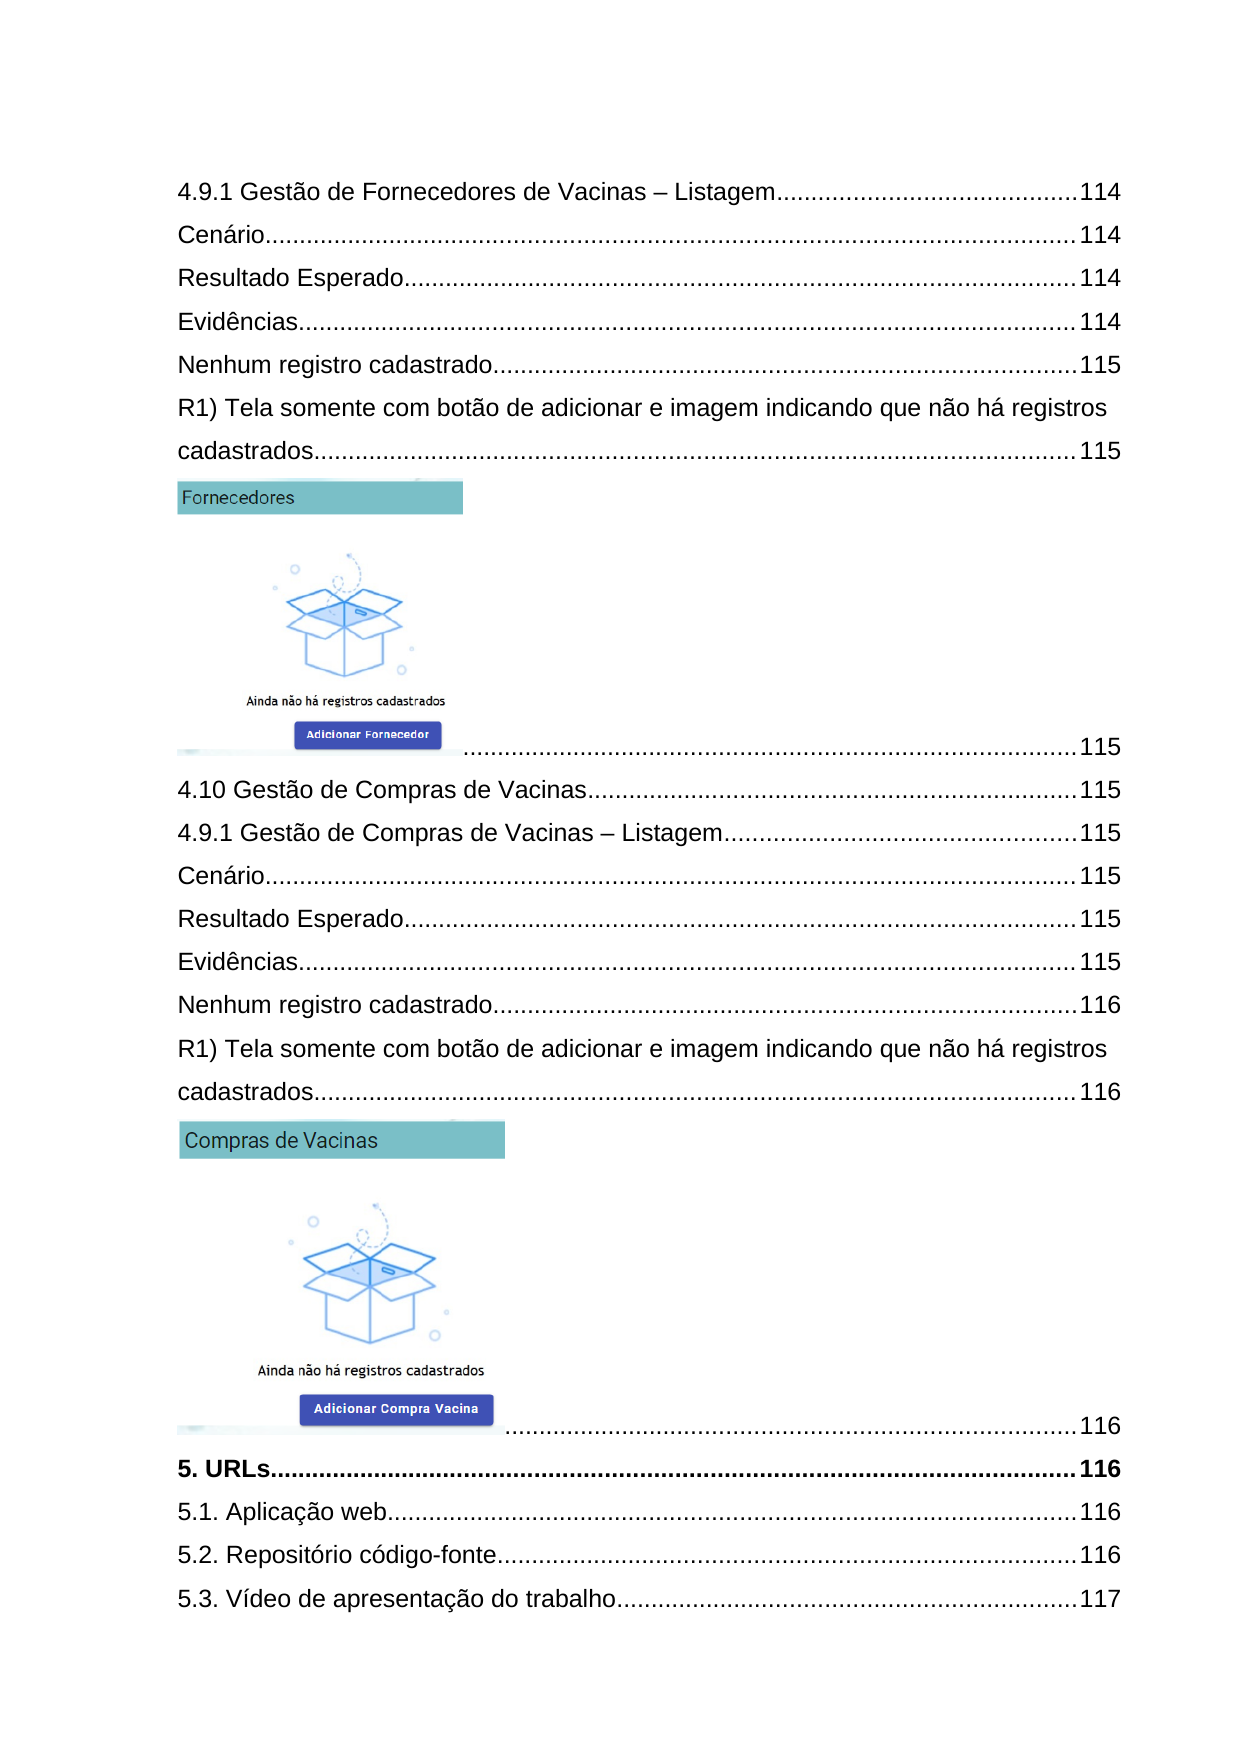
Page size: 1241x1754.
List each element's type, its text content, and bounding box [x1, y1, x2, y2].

text 5.3. Vídeo de apresentação do trabalho 117 [177, 1584, 1122, 1612]
text 5. URLs 116 [177, 1454, 1122, 1483]
picture [177, 1119, 505, 1435]
text 4.9.1 Gestão de Fornecedores de Vacinas – Listagem 114 [177, 177, 1122, 206]
text R1) Tela somente com botão de adicionar e imagem indicando que não há registros cadastrados 115 [177, 393, 1122, 465]
text 5.1. Aplicação web 116 [177, 1497, 1122, 1526]
text Resultado Esperado 115 [177, 904, 1122, 933]
text Nenhum registro cadastrado 116 [177, 991, 1122, 1019]
text 4.9.1 Gestão de Compras de Vacinas – Listagem 115 [177, 818, 1122, 847]
text Evidências 114 [177, 307, 1122, 335]
text Evidências 115 [177, 947, 1122, 976]
text Nenhum registro cadastrado 115 [177, 350, 1122, 378]
text Cenário 114 [177, 220, 1122, 249]
text Cenário 115 [177, 861, 1122, 890]
text 4.10 Gestão de Compras de Vacinas 115 [177, 775, 1122, 804]
picture [177, 478, 463, 756]
text Resultado Esperado 114 [177, 263, 1122, 292]
text 5.2. Repositório código-fonte 116 [177, 1541, 1122, 1569]
text R1) Tela somente com botão de adicionar e imagem indicando que não há registros cadastrados 116 [177, 1034, 1122, 1106]
